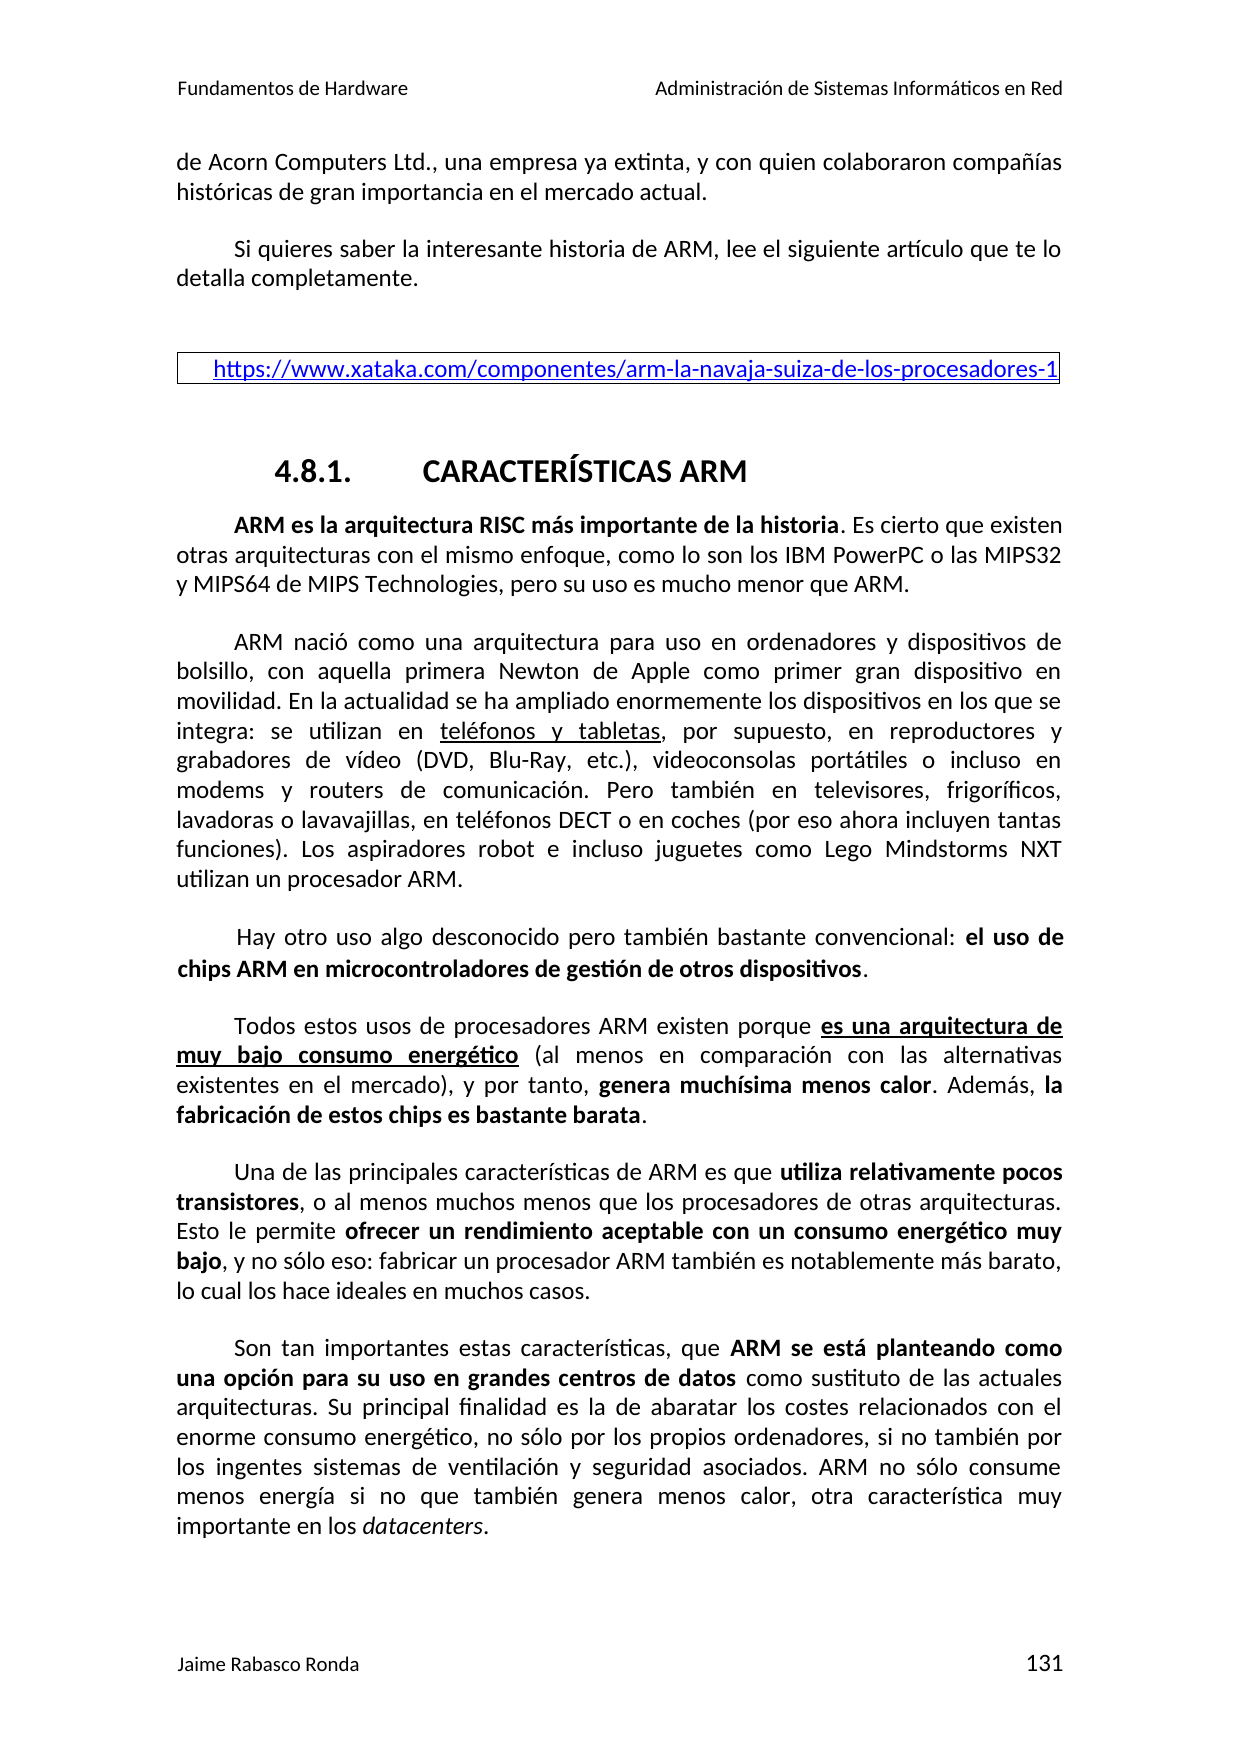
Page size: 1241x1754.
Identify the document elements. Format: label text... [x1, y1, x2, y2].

text Si quieres saber la interesante historia de ARM, lee el siguiente artículo que te lo detalla completamente. [176, 234, 1063, 293]
text Una de las principales características de ARM es que utiliza relativamente pocos transistores, o al menos muchos menos que los procesadores de otras arquitecturas. Esto le permite ofrecer un rendimiento aceptable con un consumo energético muy bajo, y no sólo eso: fabricar un procesador ARM también es notablemente más barato, lo cual los hace ideales en muchos casos. [176, 1157, 1063, 1305]
text Son tan importantes estas características, que ARM se está planteando como una opción para su uso en grandes centros de datos como sustituto de las actuales arquitecturas. Su principal finalidad es la de abaratar los costes relacionados con el enorme consumo energético, no sólo por los propios ordenadores, si no también por los ingentes sistemas de ventilación y seguridad asociados. ARM no sólo consume menos energía si no que también genera menos calor, otra característica muy importante en los datacenters. [176, 1333, 1063, 1541]
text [176, 147, 1063, 206]
text ARM es la arquitectura RISC más importante de la historia. Es cierto que existen otras arquitecturas con el mismo enfoque, como lo son los IBM PowerPC o las MIPS32 y MIPS64 de MIPS Technologies, pero su uso es mucho menor que ARM. [176, 510, 1063, 599]
subtitle 4.8.1. CARACTERÍSTICAS ARM [177, 450, 1064, 491]
text ARM nació como una arquitectura para uso en ordenadores y dispositivos de bolsillo, con aquella primera Newton de Apple como primer gran dispositivo en movilidad. En la actualidad se ha ampliado enormemente los dispositivos en los que se integra: se utilizan en teléfonos y tabletas, por supuesto, en reproductores y grabadores de vídeo (DVD, Blu-Ray, etc.), videoconsolas portátiles o incluso en modems y routers de comunicación. Pero también en televisores, frigoríficos, lavadoras o lavavajillas, en teléfonos DECT o en coches (por eso ahora incluyen tantas funciones). Los aspiradores robot e incluso juguetes como Lego Mindstorms NXT utilizan un procesador ARM. [176, 627, 1063, 894]
text Hay otro uso algo desconocido pero también bastante convencional: el uso de chips ARM en microcontroladores de gestión de otros dispositivos. [177, 921, 1064, 984]
text https://www.xataka.com/componentes/arm-la-navaja-suiza-de-los-procesadores-1 [178, 353, 1059, 383]
text Todos estos usos de procesadores ARM existen porque es una arquitectura de muy bajo consumo energético (al menos en comparación con las alternativas existentes en el mercado), y por tanto, genera muchísima menos calor. Además, la fabricación de estos chips es bastante barata. [176, 1011, 1063, 1129]
